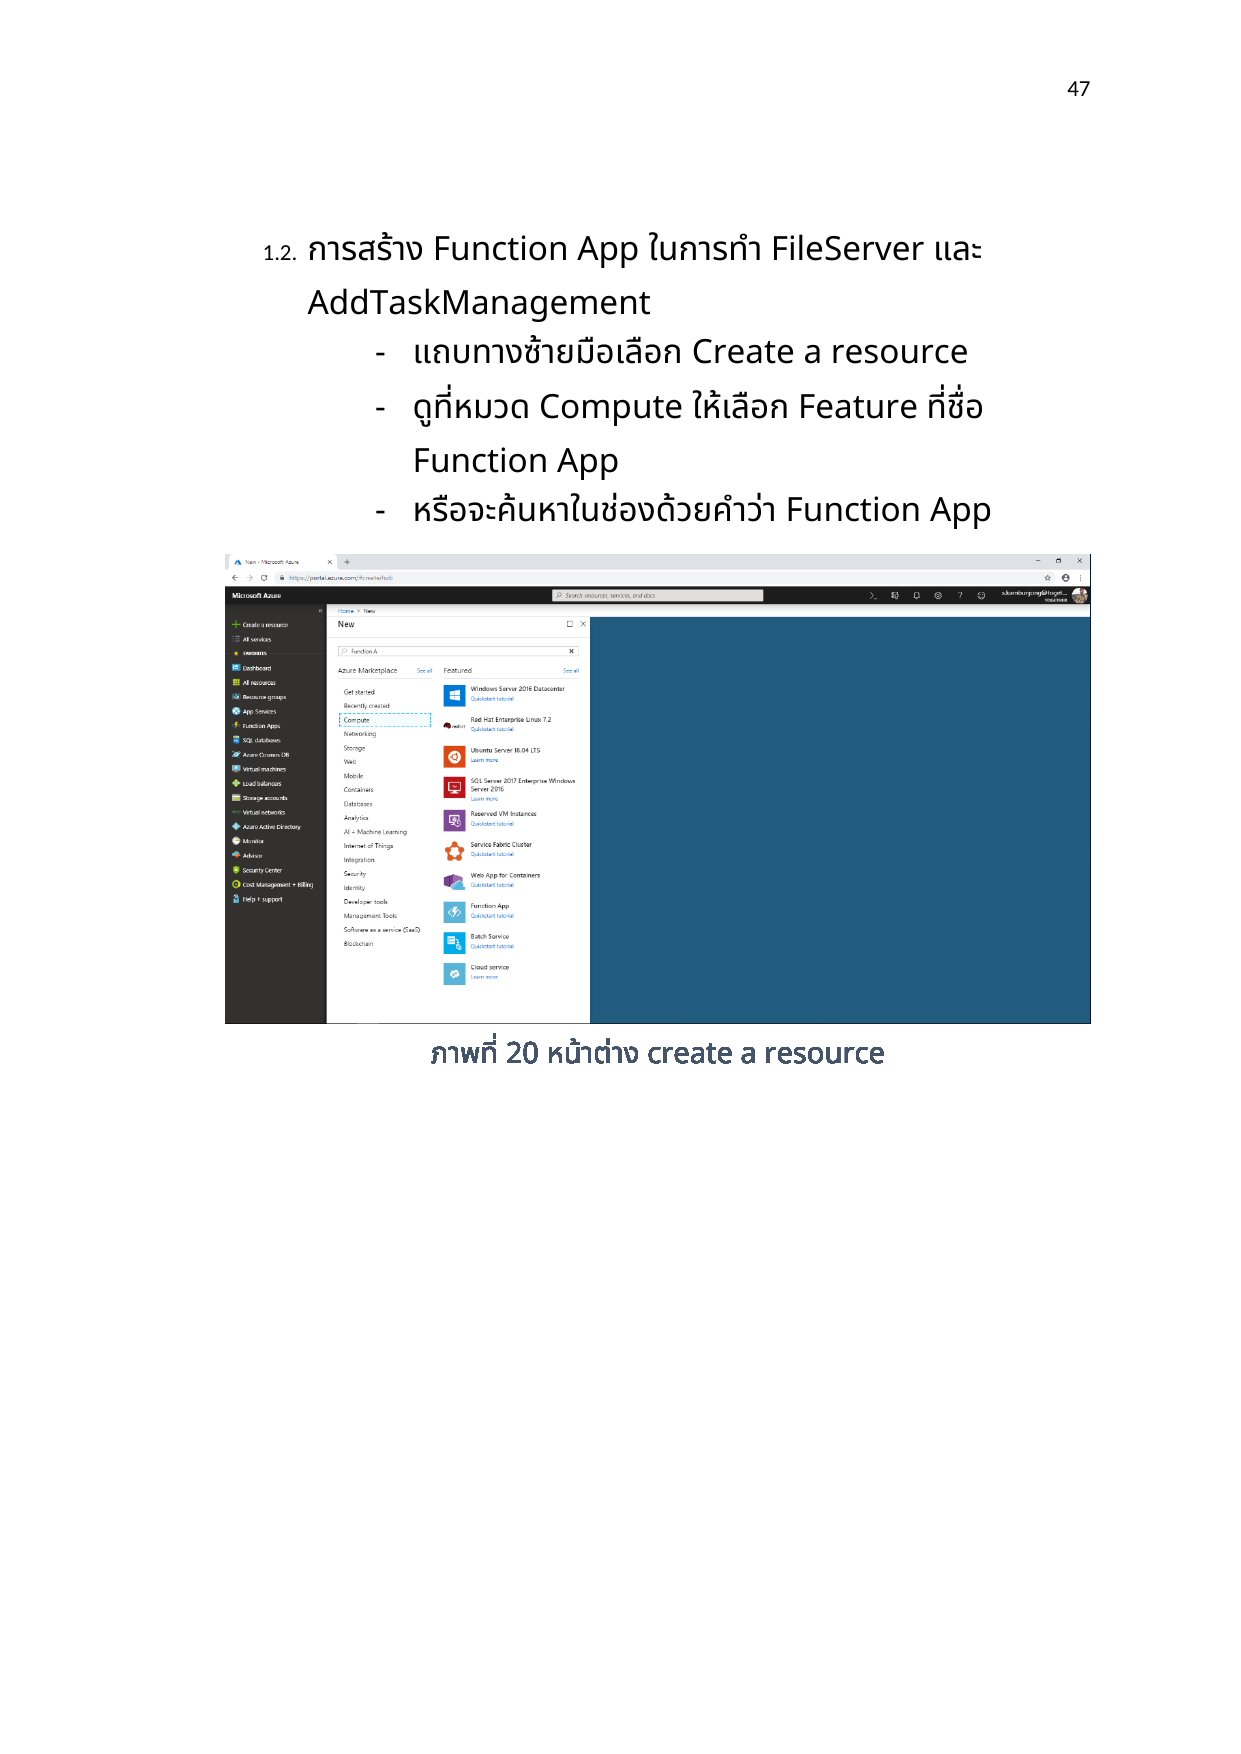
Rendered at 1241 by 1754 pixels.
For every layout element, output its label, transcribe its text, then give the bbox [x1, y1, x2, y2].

list หรือจะค้นหาในช่องด้วยคำว่า Function App [375, 486, 1090, 536]
list การสร้าง Function App ในการทำ FileServer และ AddTaskManagement [262, 225, 1090, 324]
list แถบทางซ้ายมือเลือก Create a resource [375, 328, 1090, 379]
picture [225, 554, 1091, 1024]
list ดูที่หมวด Compute ให้เลือก Feature ที่ชื่อ Function App [375, 383, 1090, 482]
